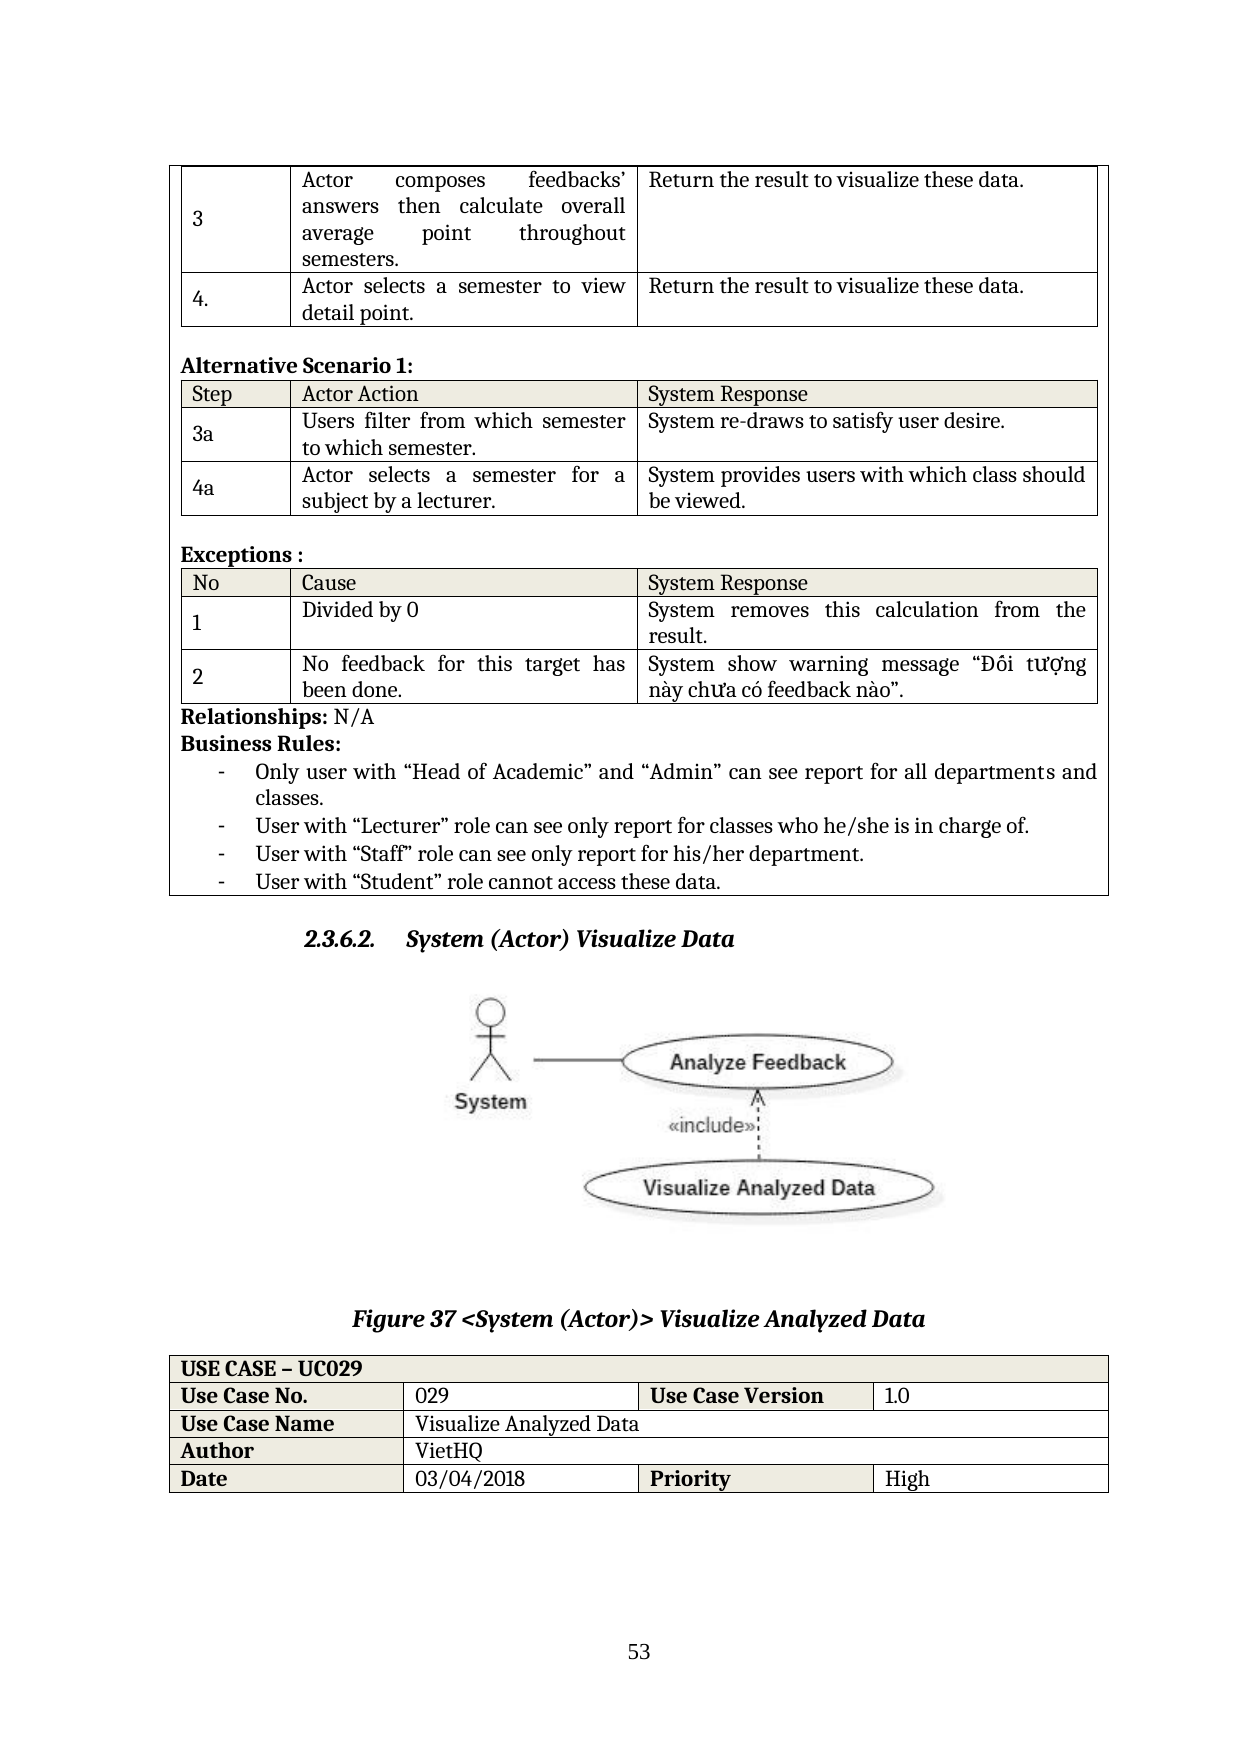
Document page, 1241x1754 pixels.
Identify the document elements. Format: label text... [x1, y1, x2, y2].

table_cell Priority [639, 1465, 873, 1492]
picture [432, 982, 995, 1277]
table_cell Author [170, 1438, 403, 1464]
table_cell VietHQ [404, 1438, 1108, 1464]
table_cell Date [170, 1465, 403, 1492]
text Figure 37 <System (Actor)> Visualize Analyzed Data [106, 1305, 1171, 1334]
table_cell Use Case No. [170, 1383, 403, 1409]
table_cell Visualize Analyzed Data [404, 1411, 1108, 1437]
table_header USE CASE – UC029 [170, 1356, 1108, 1382]
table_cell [170, 166, 1108, 895]
list System (Actor) Visualize Data [304, 925, 1171, 954]
table_cell High [874, 1465, 1108, 1492]
table_cell Use Case Version [639, 1383, 873, 1409]
table_cell 029 [404, 1383, 638, 1409]
table_cell 1.0 [874, 1383, 1108, 1409]
table_cell Use Case Name [170, 1411, 403, 1437]
table_cell 03/04/2018 [404, 1465, 638, 1492]
